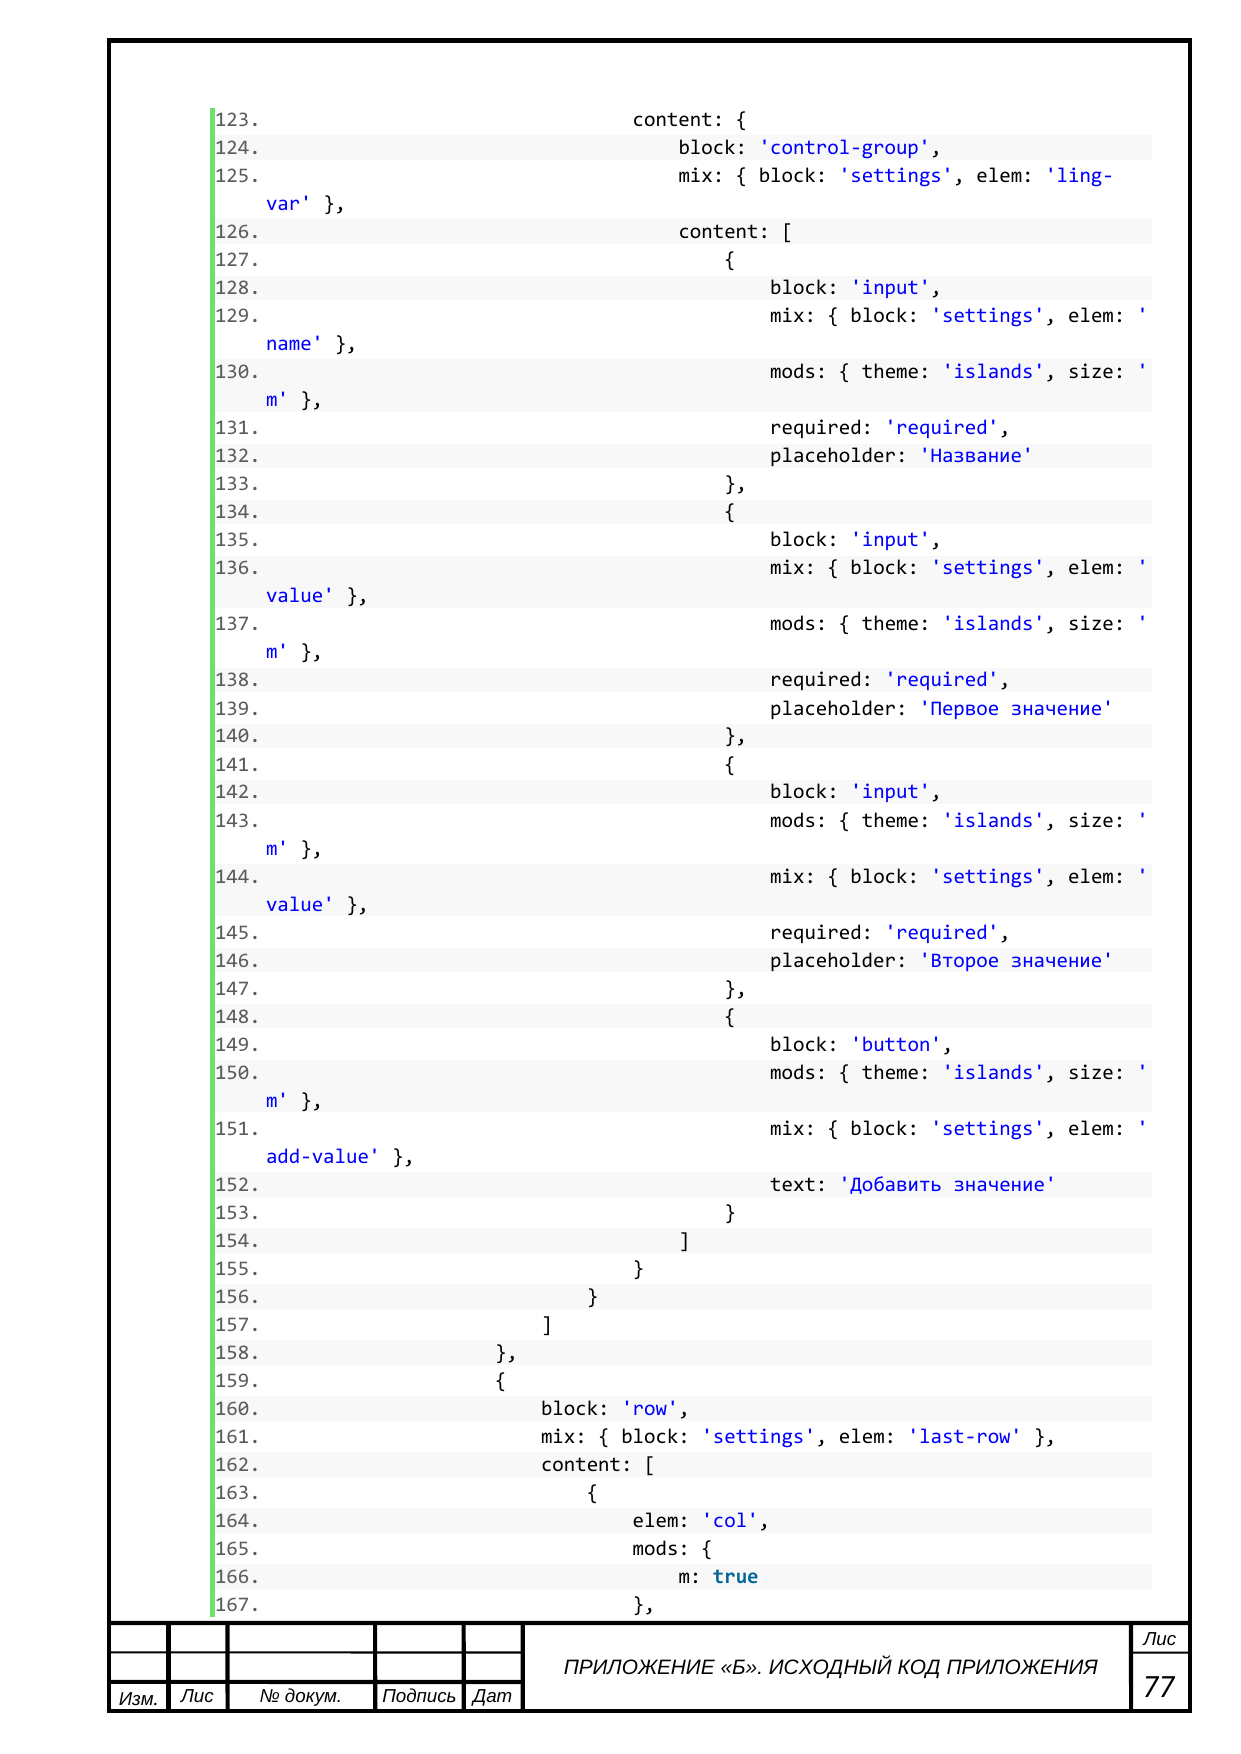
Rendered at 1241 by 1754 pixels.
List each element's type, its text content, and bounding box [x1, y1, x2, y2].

list mix: { block: 'settings', elem: 'last-row' }, [215, 1424, 1152, 1449]
list placeholder: 'Название' [215, 444, 1152, 468]
list block: 'button', [215, 1032, 1152, 1056]
list mix: { block: 'settings', elem: 'add-value' }, [215, 1116, 1152, 1168]
list { [215, 247, 1152, 272]
list mix: { block: 'settings', elem: 'ling-var' }, [215, 163, 1152, 216]
list block: 'input', [215, 780, 1152, 804]
list }, [215, 472, 1152, 496]
list mods: { theme: 'islands', size: 'm' }, [215, 1060, 1152, 1112]
list mix: { block: 'settings', elem: 'name' }, [215, 303, 1152, 356]
list elem: 'col', [215, 1508, 1152, 1533]
list block: 'input', [215, 528, 1152, 552]
list { [215, 1480, 1152, 1505]
list } [215, 1284, 1152, 1309]
list block: 'row', [215, 1396, 1152, 1421]
list mods: { theme: 'islands', size: 'm' }, [215, 808, 1152, 860]
list { [215, 1368, 1152, 1393]
list m: true [215, 1564, 1152, 1589]
list }, [215, 976, 1152, 1000]
list placeholder: 'Первое значение' [215, 696, 1152, 720]
list required: 'required', [215, 416, 1152, 440]
list { [215, 752, 1152, 776]
list mods: { theme: 'islands', size: 'm' }, [215, 359, 1152, 412]
list content: [ [215, 1452, 1152, 1477]
list mix: { block: 'settings', elem: 'value' }, [215, 864, 1152, 916]
list } [215, 1256, 1152, 1281]
list ] [215, 1312, 1152, 1337]
list { [215, 1004, 1152, 1028]
list }, [215, 1340, 1152, 1365]
list content: [ [215, 219, 1152, 244]
list required: 'required', [215, 668, 1152, 692]
list { [215, 500, 1152, 524]
list }, [215, 724, 1152, 748]
list mods: { [215, 1536, 1152, 1561]
list }, [215, 1592, 1152, 1617]
list block: 'control-group', [215, 135, 1152, 160]
list ] [215, 1228, 1152, 1253]
list block: 'input', [215, 276, 1152, 300]
list text: 'Добавить значение' [215, 1172, 1152, 1197]
list content: { [210, 107, 1152, 132]
list required: 'required', [215, 920, 1152, 944]
list mods: { theme: 'islands', size: 'm' }, [215, 612, 1152, 664]
list mix: { block: 'settings', elem: 'value' }, [215, 556, 1152, 608]
list placeholder: 'Второе значение' [215, 948, 1152, 972]
list } [215, 1200, 1152, 1224]
